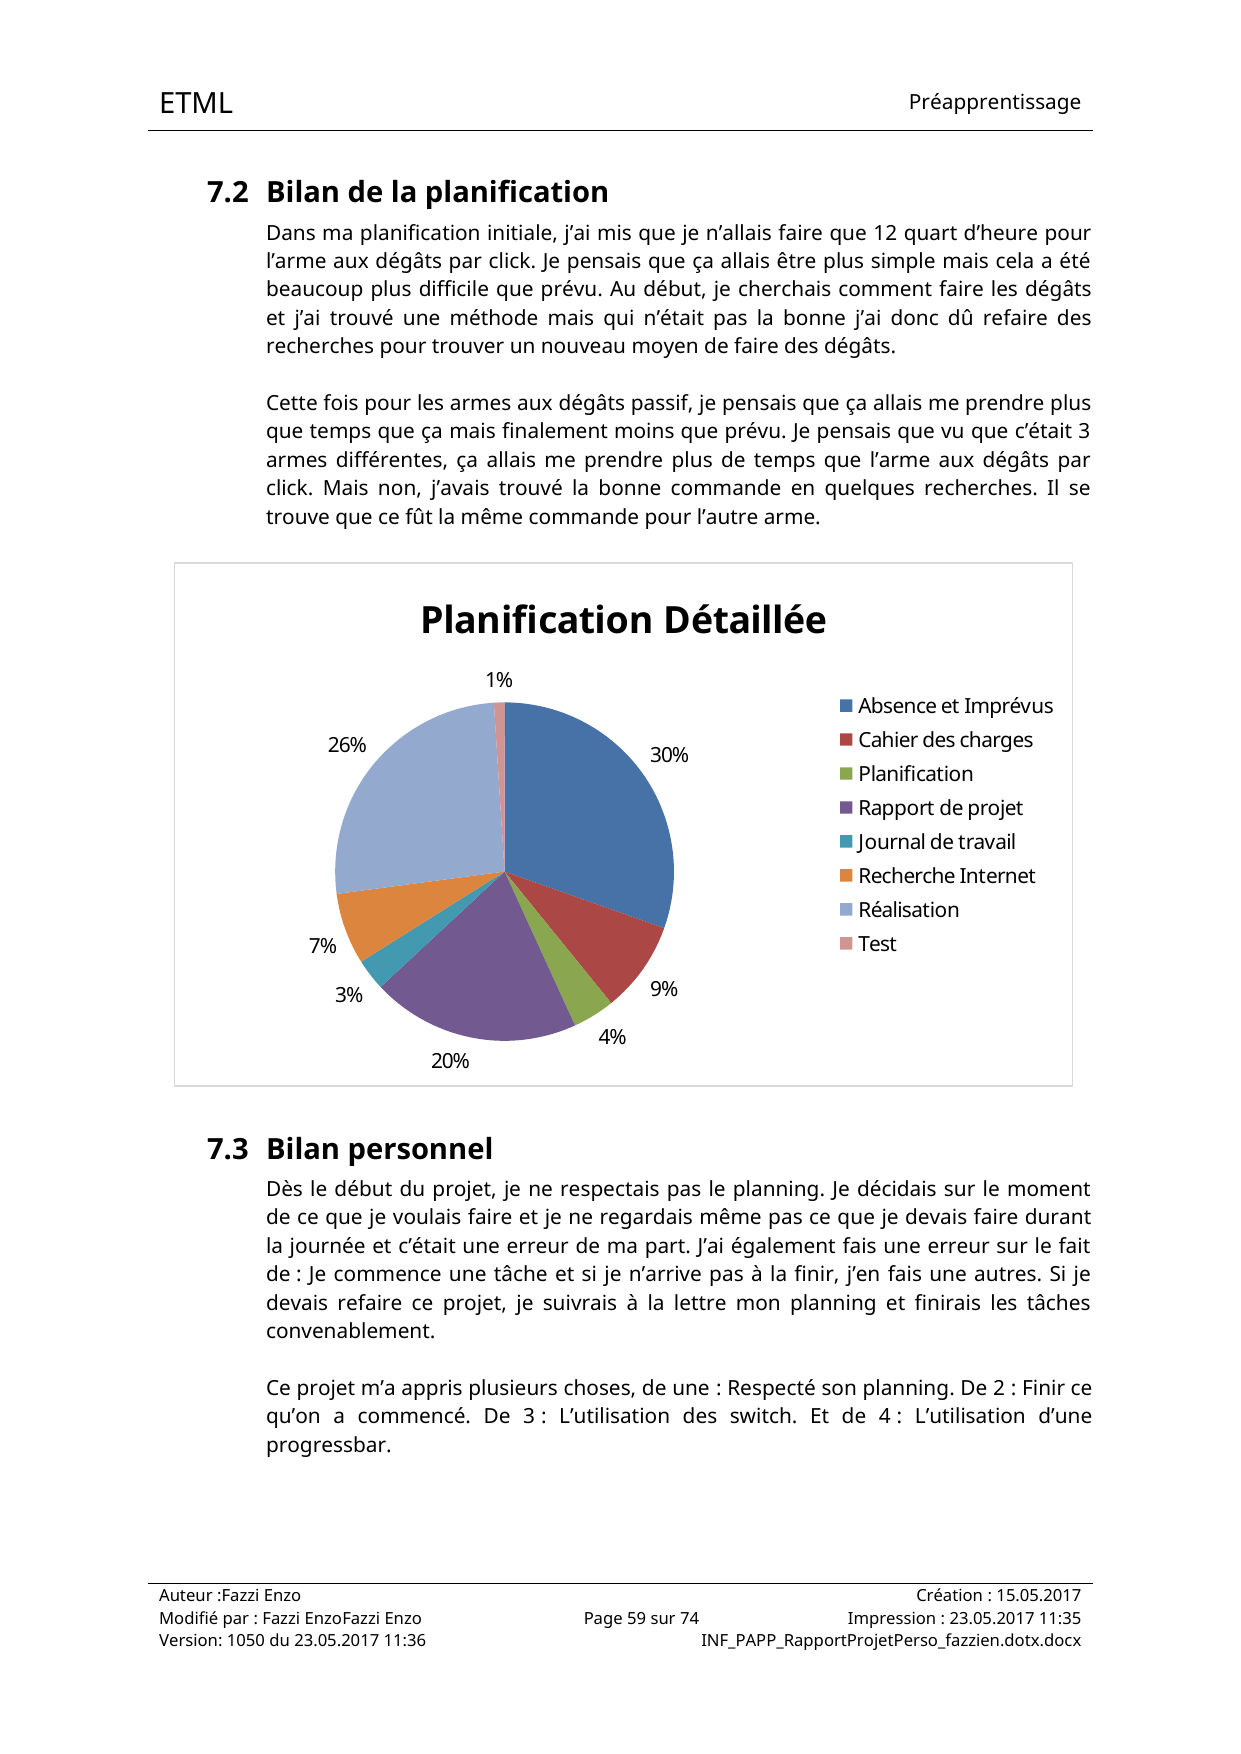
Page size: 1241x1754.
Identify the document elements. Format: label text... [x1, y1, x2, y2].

text Dans ma planification initiale, j’ai mis que je n’allais faire que 12 quart d’heure pour l’arme aux dégâts par click. Je pensais que ça allais être plus simple mais cela a été beaucoup plus difficile que prévu. Au début, je cherchais comment faire les dégâts et j’ai trouvé une méthode mais qui n’était pas la bonne j’ai donc dû refaire des recherches pour trouver un nouveau moyen de faire des dégâts. [266, 218, 1092, 360]
text Ce projet m’a appris plusieurs choses, de une : Respecté son planning. De 2 : Finir ce qu’on a commencé. De 3 : L’utilisation des switch. Et de 4 : L’utilisation d’une progressbar. [266, 1373, 1092, 1458]
text Dès le début du projet, je ne respectais pas le planning. Je décidais sur le moment de ce que je voulais faire et je ne regardais même pas ce que je devais faire durant la journée et c’était une erreur de ma part. J’ai également fais une erreur sur le fait de : Je commence une tâche et si je n’arrive pas à la finir, j’en fais une autres. Si je devais refaire ce projet, je suivrais à la lettre mon planning et finirais les tâches convenablement. [266, 1174, 1092, 1344]
subtitle Bilan de la planification [207, 172, 1092, 211]
text Cette fois pour les armes aux dégâts passif, je pensais que ça allais me prendre plus que temps que ça mais finalement moins que prévu. Je pensais que vu que c’était 3 armes différentes, ça allais me prendre plus de temps que l’arme aux dégâts par click. Mais non, j’avais trouvé la bonne commande en quelques recherches. Il se trouve que ce fût la même commande pour l’autre arme. [266, 388, 1092, 530]
subtitle Bilan personnel [207, 1128, 1092, 1168]
